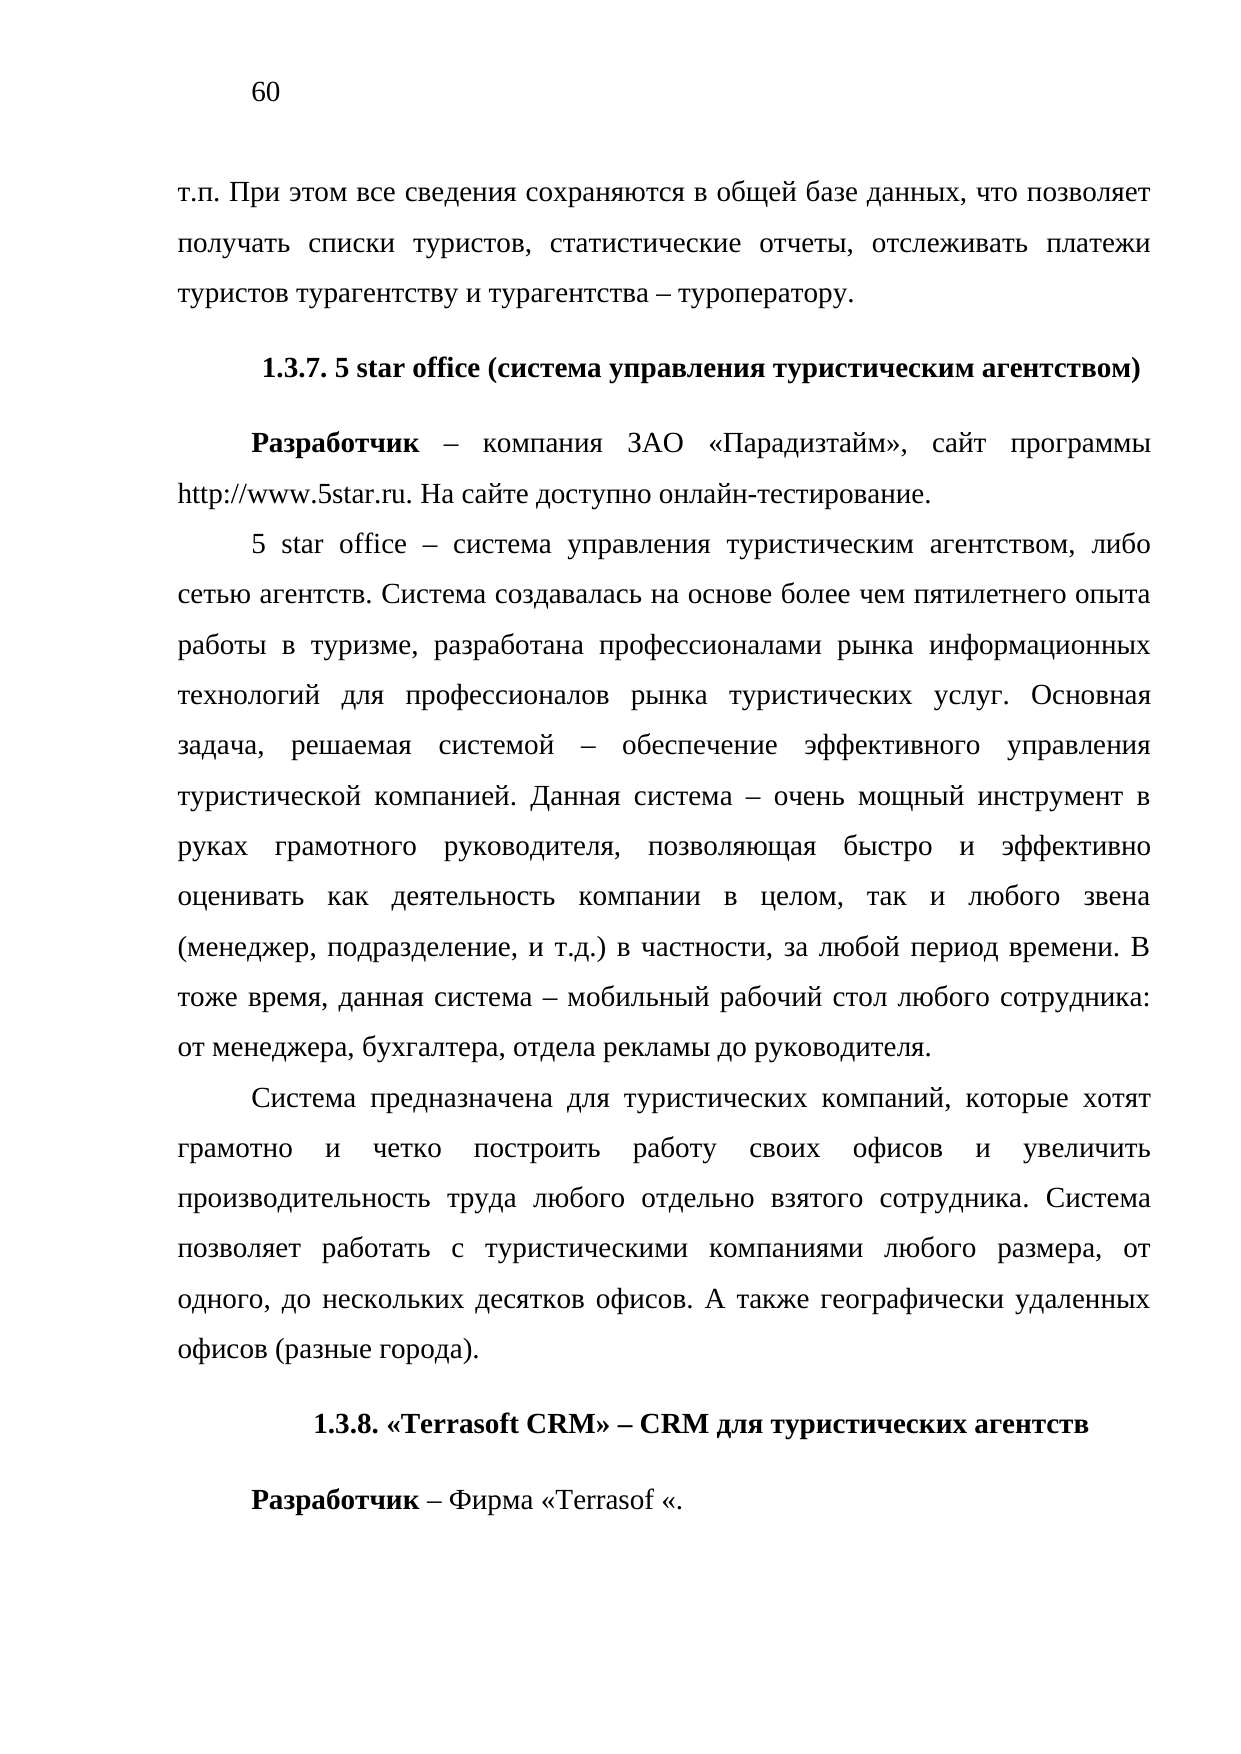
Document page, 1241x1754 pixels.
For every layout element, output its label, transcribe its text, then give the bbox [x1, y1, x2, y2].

text Разработчик – Фирма «Terrasof «. [177, 1482, 1152, 1515]
subtitle 1.3.7. 5 star office (система управления туристическим агентством) [177, 350, 1152, 384]
text 5 star office – система управления туристическим агентством, либо сетью агентств. Система создавалась на основе более чем пятилетнего опыта работы в туризме, разработана профессионалами рынка информационных технологий для профессионалов рынка туристических услуг. Основная задача, решаемая системой – обеспечение эффективного управления туристической компанией. Данная система – очень мощный инструмент в руках грамотного руководителя, позволяющая быстро и эффективно оценивать как деятельность компании в целом, так и любого звена (менеджер, подразделение, и т.д.) в частности, за любой период времени. В тоже время, данная система – мобильный рабочий стол любого сотрудника: от менеджера, бухгалтера, отдела рекламы до руководителя. [177, 526, 1152, 1063]
text Разработчик – компания ЗАО «Парадизтайм», сайт программы http://www.5star.ru. На сайте доступно онлайн-тестирование. [177, 426, 1152, 509]
subtitle 1.3.8. «Terrasoft CRM» – CRM для туристических агентств [177, 1407, 1152, 1440]
text Система предназначена для туристических компаний, которые хотят грамотно и четко построить работу своих офисов и увеличить производительность труда любого отдельно взятого сотрудника. Система позволяет работать с туристическими компаниями любого размера, от одного, до нескольких десятков офисов. А также географически удаленных офисов (разные города). [177, 1080, 1152, 1365]
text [177, 174, 1152, 308]
